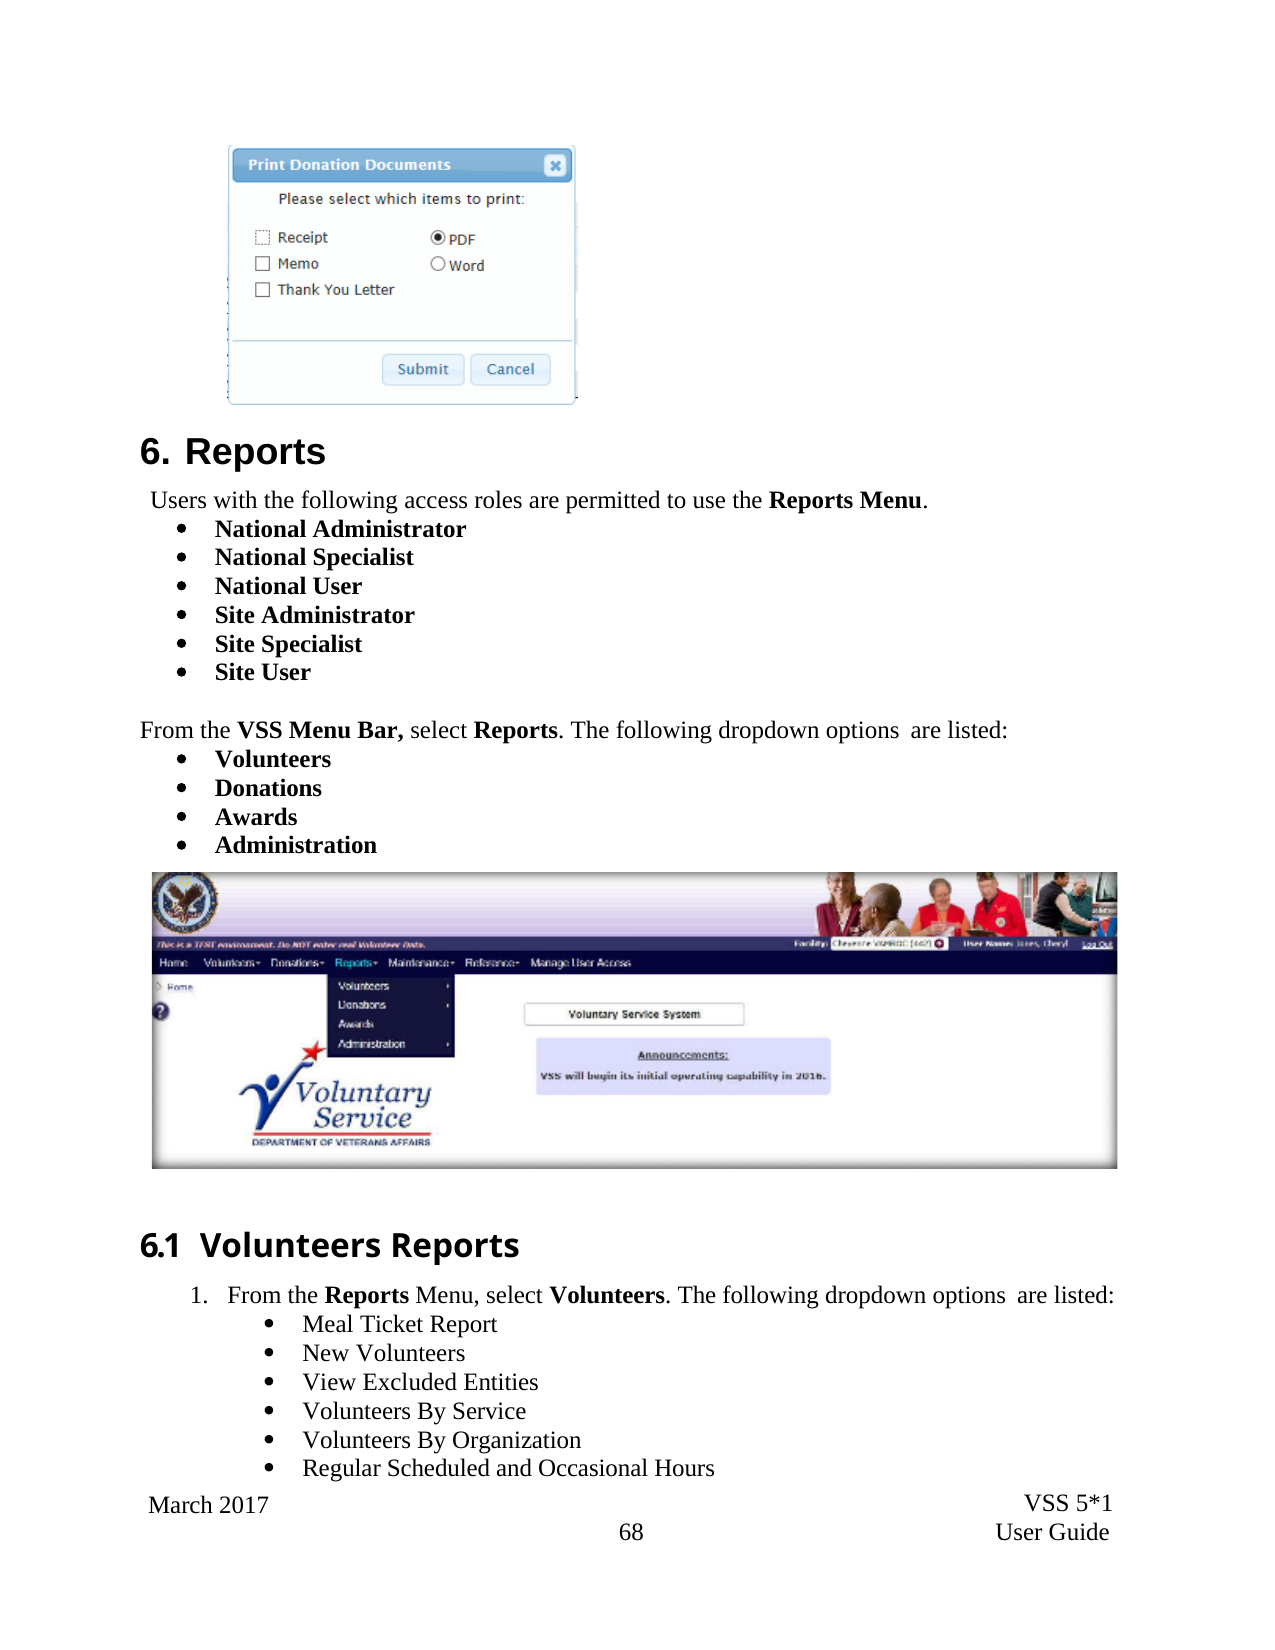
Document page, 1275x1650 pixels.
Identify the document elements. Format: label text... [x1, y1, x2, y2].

subtitle Volunteers Reports [139, 1222, 1137, 1267]
list National Specialist [177, 542, 1137, 571]
list Volunteers [177, 744, 1137, 773]
list New Volunteers [264, 1338, 1137, 1367]
list Administration [177, 831, 1137, 859]
subtitle Reports [139, 429, 1137, 472]
list Donations [177, 773, 1137, 802]
picture [151, 872, 1118, 1169]
list Awards [177, 802, 1137, 831]
list Volunteers By Organization [264, 1425, 1137, 1453]
list Site User [177, 657, 1137, 686]
list Site Administrator [177, 600, 1137, 629]
list Meal Ticket Report [264, 1309, 1137, 1338]
text From the VSS Menu Bar, select Reports. The following dropdown options are listed: [139, 716, 1137, 744]
list Site Specialist [177, 629, 1137, 657]
list National Administrator [177, 514, 1137, 542]
list Volunteers By Service [264, 1396, 1137, 1424]
picture [227, 145, 578, 405]
list From the Reports Menu, select Volunteers. The following dropdown options are listed: [189, 1280, 1137, 1309]
list Regular Scheduled and Occasional Hours [264, 1453, 1137, 1482]
list View Excluded Entities [264, 1367, 1137, 1396]
list National User [177, 571, 1137, 600]
text Users with the following access roles are permitted to use the Reports Menu. [150, 485, 1137, 514]
